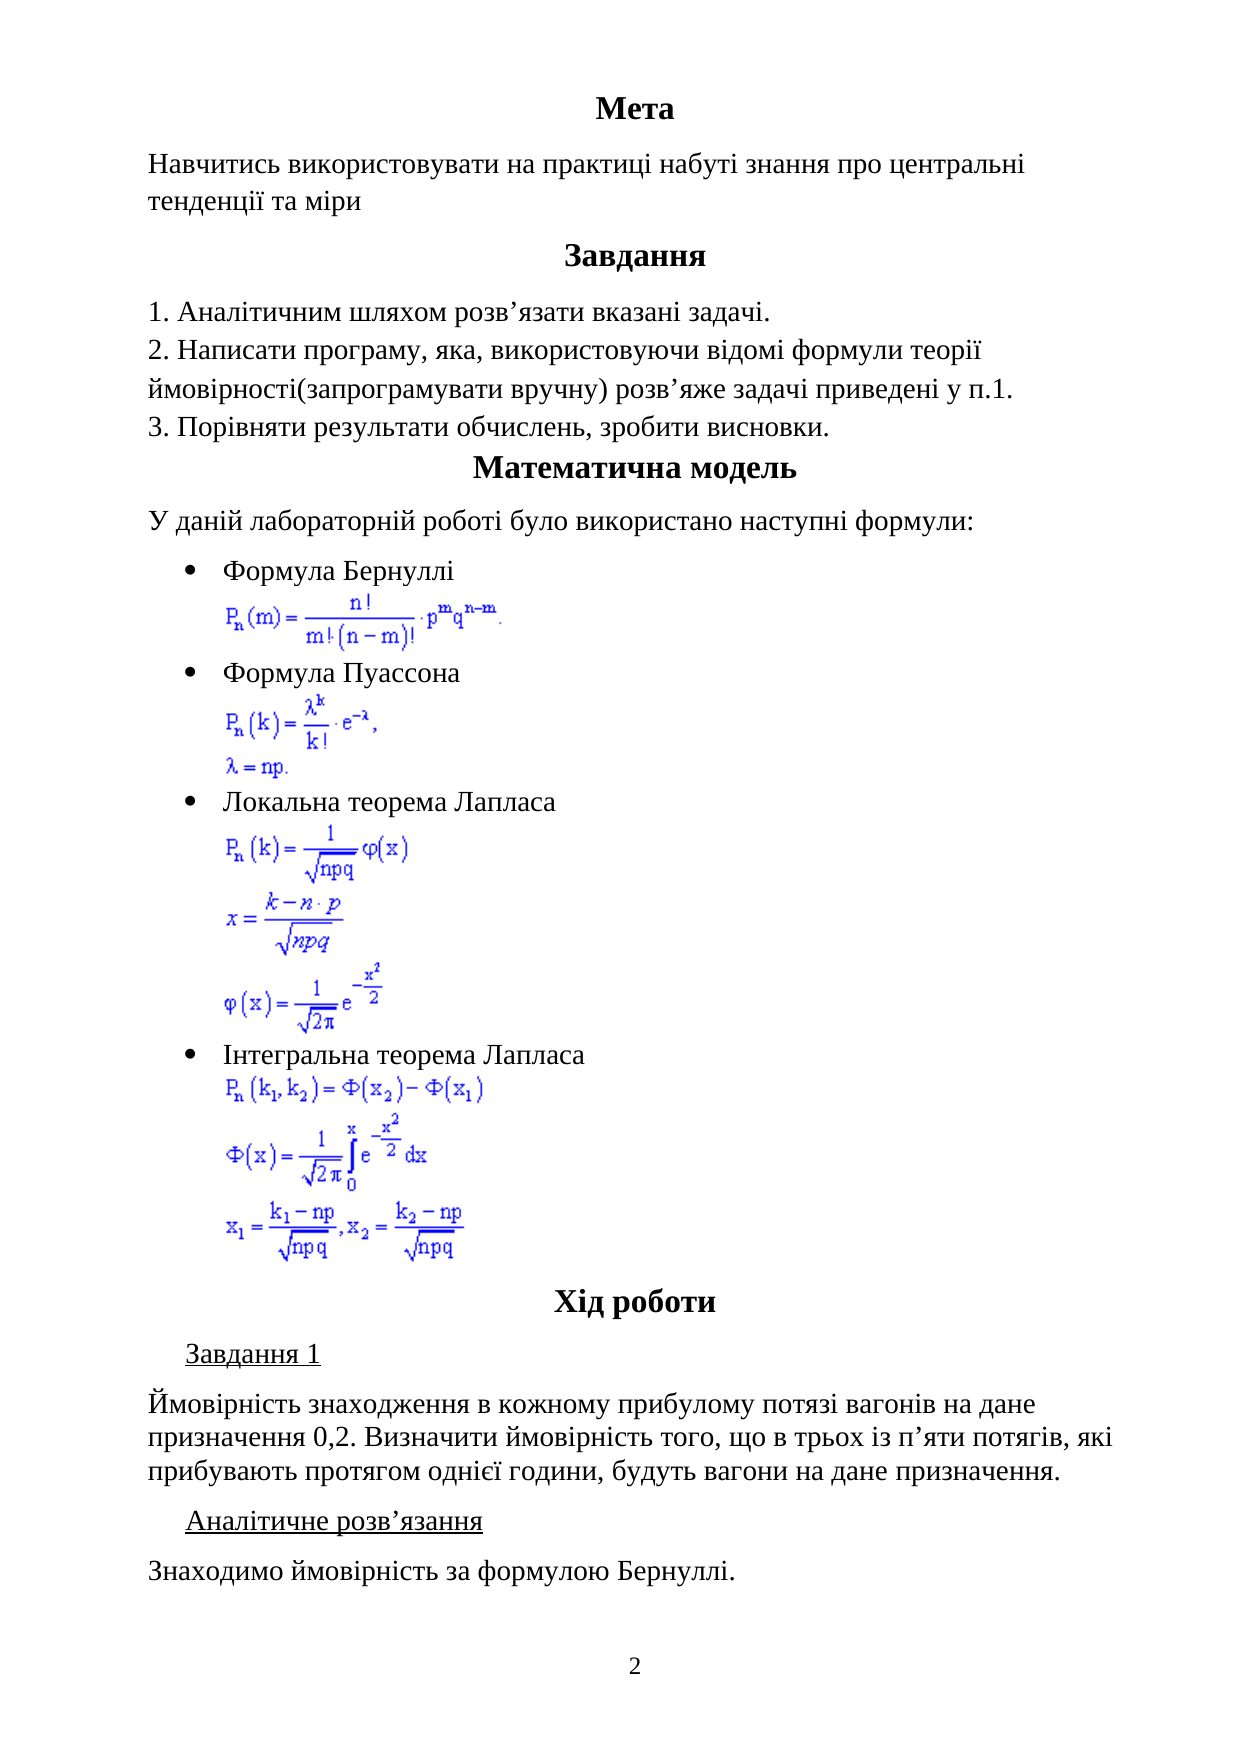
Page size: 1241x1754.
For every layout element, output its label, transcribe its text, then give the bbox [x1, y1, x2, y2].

picture [222, 818, 412, 1037]
text ймовірності(запрограмувати вручну) розв’яже задачі приведені у п.1. [148, 371, 1122, 404]
picture [222, 586, 506, 656]
text 3. Порівняти результати обчислень, зробити висновки. [148, 409, 1122, 443]
list Інтегральна теорема Лапласа [185, 1037, 1122, 1070]
text Аналітичне розв’язання [148, 1503, 1122, 1537]
text Навчитись використовувати на практиці набуті знання про центральні тенденції та міри [148, 147, 1122, 216]
text У даній лабораторній роботі було використано наступні формули: [148, 503, 1122, 536]
text 1. Аналітичним шляхом розв’язати вказані задачі. [148, 294, 1122, 327]
picture [222, 689, 383, 785]
text Знаходимо ймовірність за формулою Бернуллі. [148, 1553, 1122, 1587]
list Формула Бернуллі [185, 553, 1122, 587]
text Хід роботи [148, 1281, 1122, 1319]
text Ймовірність знаходження в кожному прибулому потязі вагонів на дане призначення 0,2. Визначити ймовірність того, що в трьох із п’яти потягів, які прибувають протягом однієї години, будуть вагони на дане призначення. [148, 1386, 1122, 1487]
text 2. Написати програму, яка, використовуючи відомі формули теорії [148, 332, 1122, 366]
picture [222, 1070, 487, 1265]
list Локальна теорема Лапласа [185, 784, 1122, 818]
text Завдання 1 [148, 1336, 1122, 1369]
text Мета [148, 89, 1122, 127]
list Формула Пуассона [185, 655, 1122, 689]
text Завдання [148, 236, 1122, 274]
text Математична модель [148, 448, 1122, 486]
